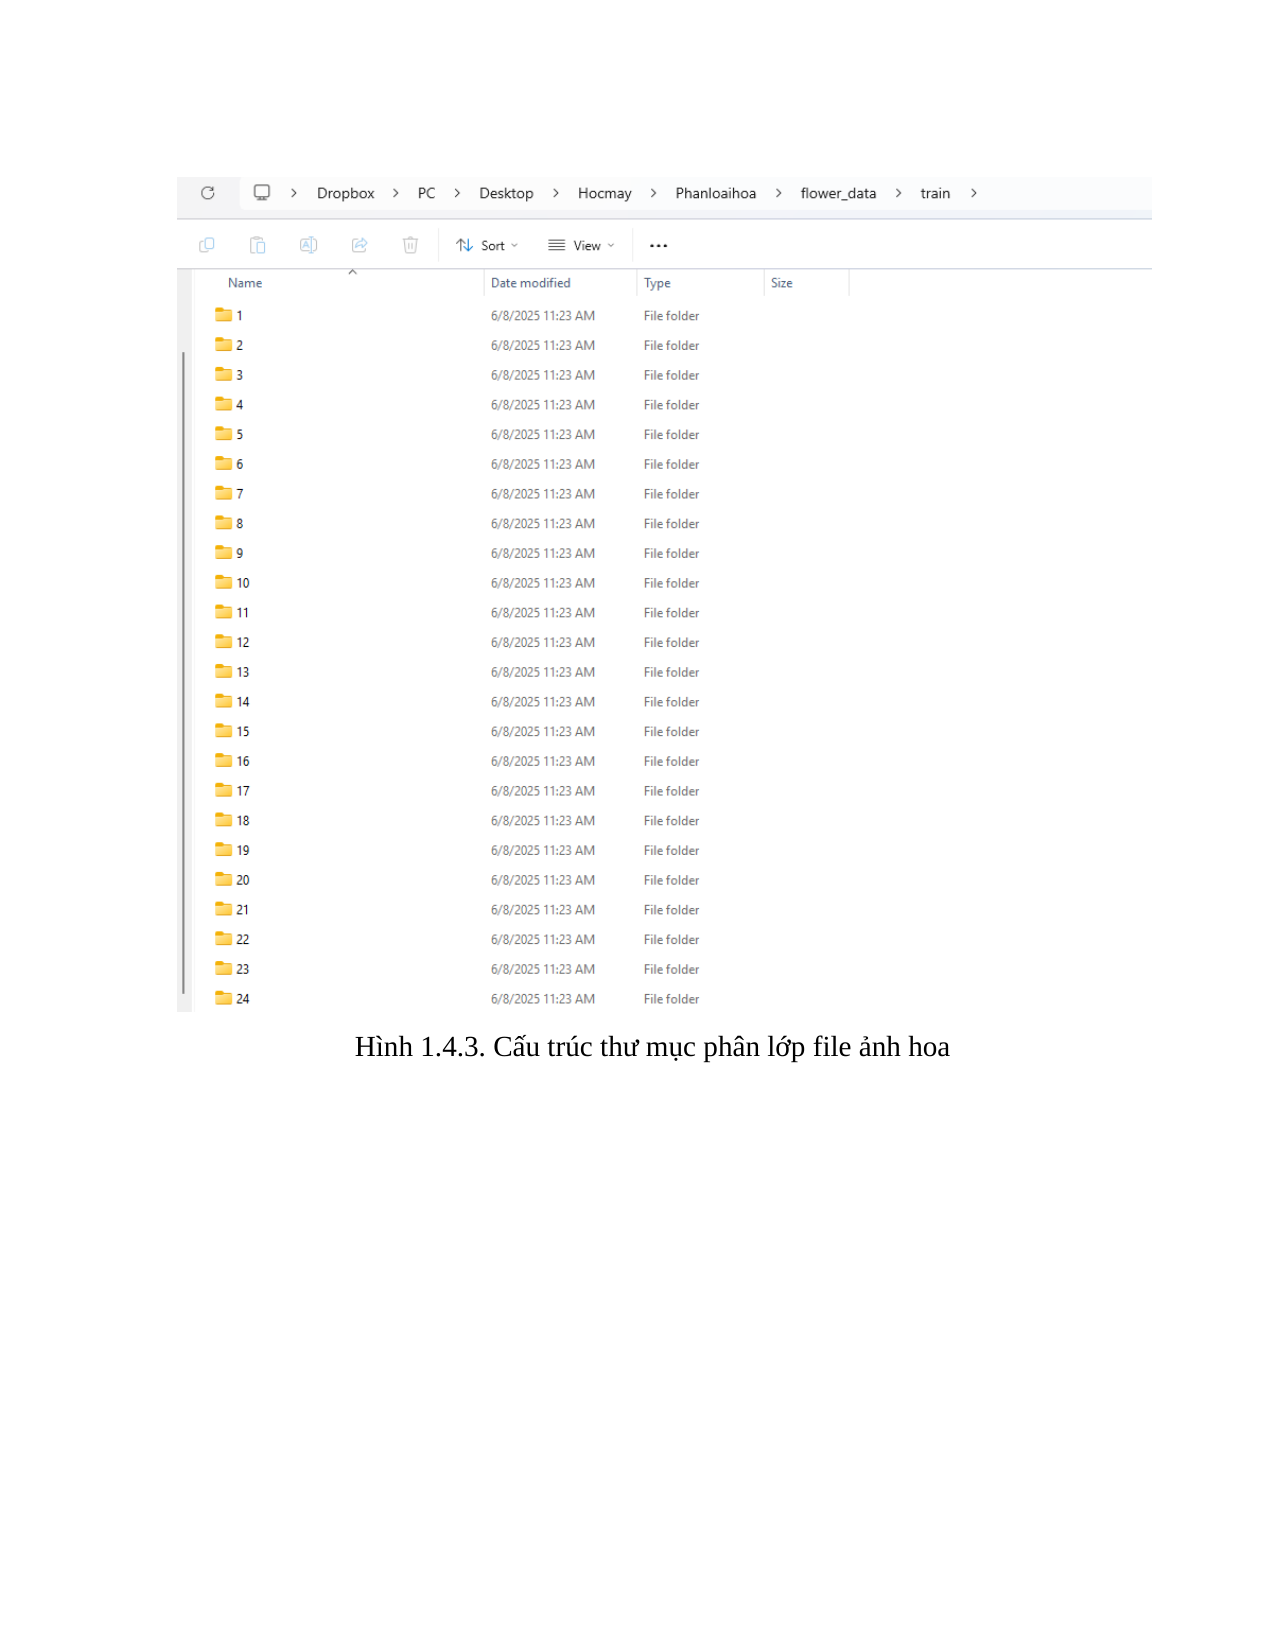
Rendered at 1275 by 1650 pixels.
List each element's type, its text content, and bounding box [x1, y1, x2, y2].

picture [177, 177, 1152, 1012]
text Hình 1.4.3. Cấu trúc thư mục phân lớp file ảnh hoa [177, 1012, 1128, 1062]
